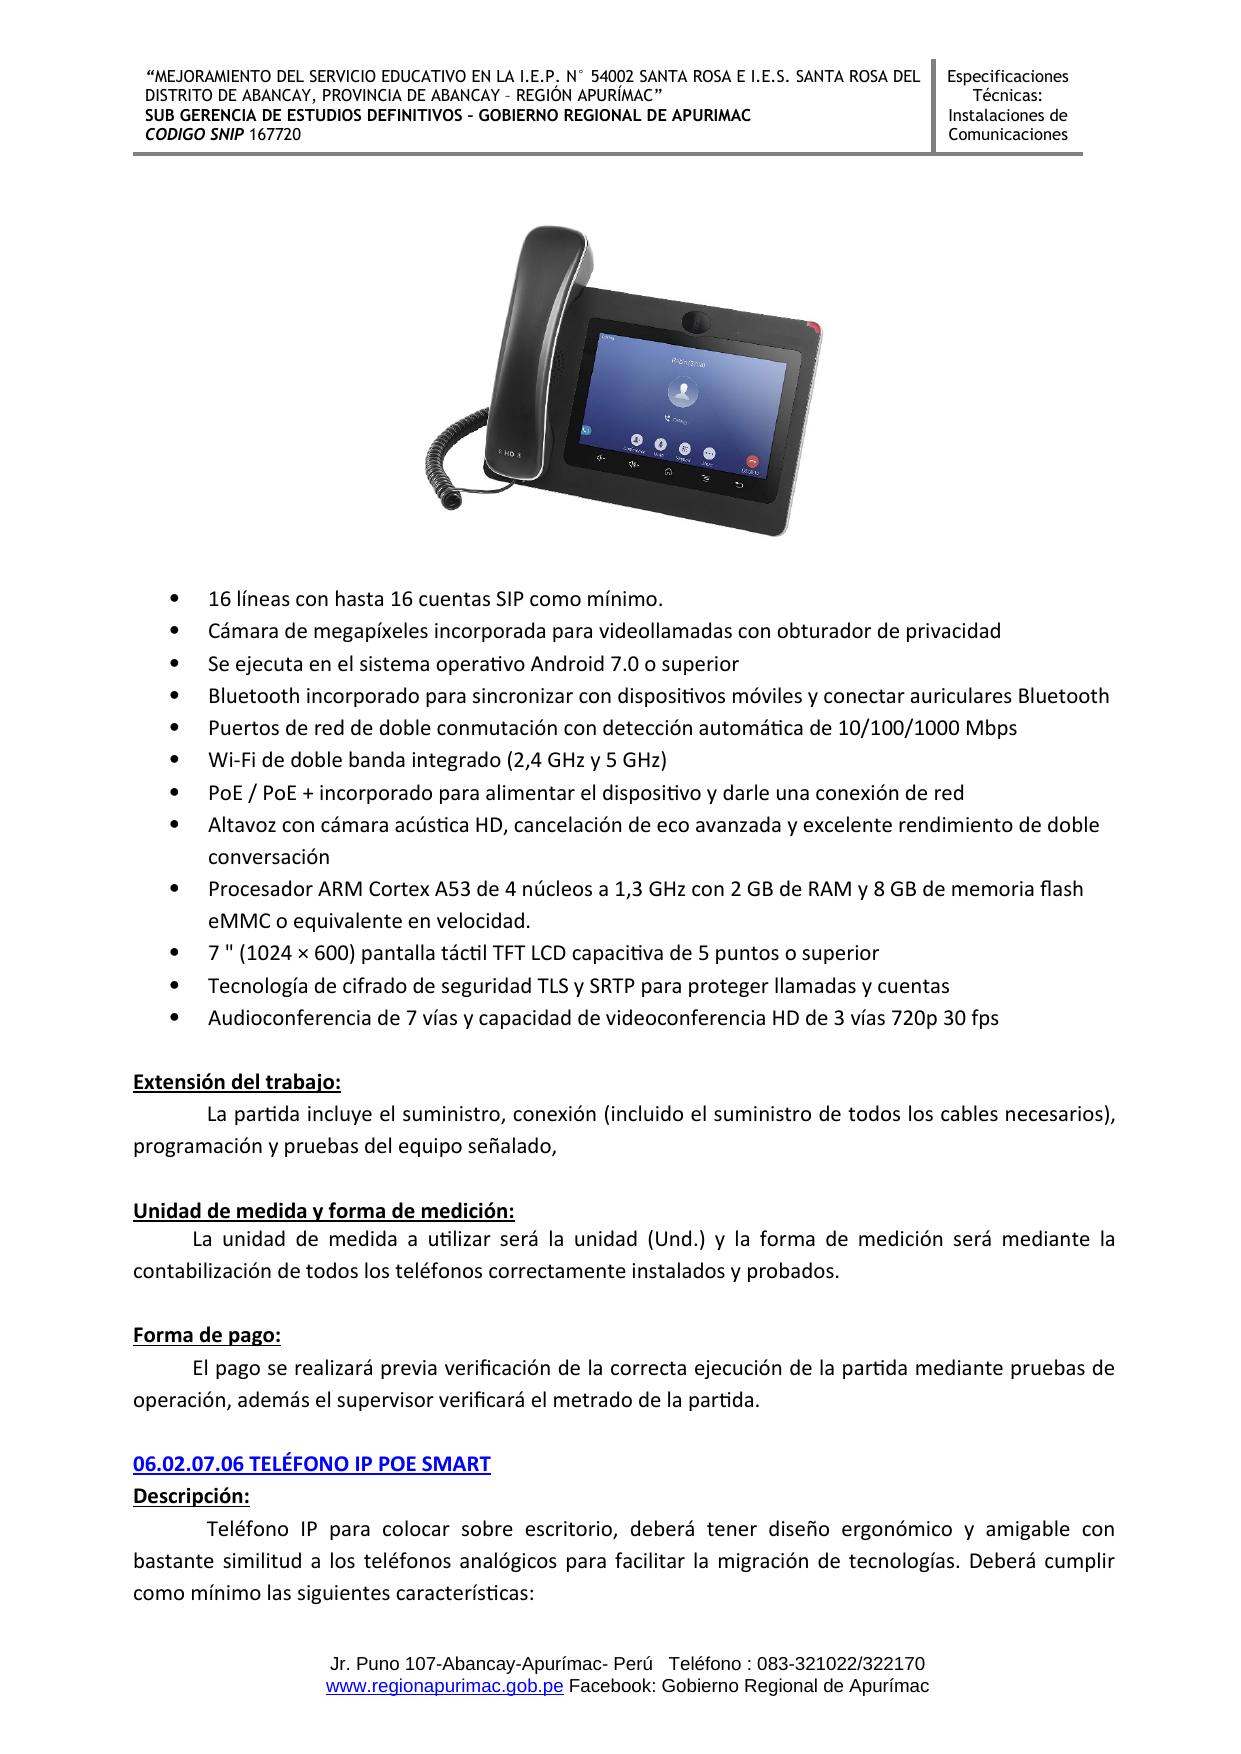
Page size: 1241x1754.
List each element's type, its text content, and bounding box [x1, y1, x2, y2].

text Extensión del trabajo: [133, 1067, 1117, 1095]
list 06.02.07.06 TELÉFONO IP POE SMART [133, 1449, 1117, 1477]
list La unidad de medida a utilizar será la unidad (Und.) y la forma de medición será mediante la contabilización de todos los teléfonos correctamente instalados y probados. [133, 1224, 1117, 1284]
list Tecnología de cifrado de seguridad TLS y SRTP para proteger llamadas y cuentas [170, 971, 1122, 999]
list Altavoz con cámara acústica HD, cancelación de eco avanzada y excelente rendimiento de doble conversación [170, 810, 1122, 870]
list Se ejecuta en el sistema operativo Android 7.0 o superior [170, 649, 1122, 677]
list PoE / PoE + incorporado para alimentar el dispositivo y darle una conexión de red [170, 778, 1122, 806]
list Procesador ARM Cortex A53 de 4 núcleos a 1,3 GHz con 2 GB de RAM y 8 GB de memoria flash eMMC o equivalente en velocidad. [170, 874, 1122, 934]
list Bluetooth incorporado para sincronizar con dispositivos móviles y conectar auriculares Bluetooth [170, 681, 1122, 709]
list El pago se realizará previa verificación de la correcta ejecución de la partida mediante pruebas de operación, además el supervisor verificará el metrado de la partida. [133, 1353, 1117, 1413]
text Descripción: [133, 1482, 1117, 1509]
list Audioconferencia de 7 vías y capacidad de videoconferencia HD de 3 vías 720p 30 fps [170, 1003, 1122, 1031]
list Forma de pago: [133, 1321, 1117, 1349]
list Wi-Fi de doble banda integrado (2,4 GHz y 5 GHz) [170, 745, 1122, 773]
list 7 " (1024 × 600) pantalla táctil TFT LCD capacitiva de 5 puntos o superior [170, 938, 1122, 967]
picture [423, 224, 827, 549]
text Unidad de medida y forma de medición: [133, 1196, 1122, 1224]
text La partida incluye el suministro, conexión (incluido el suministro de todos los cables necesarios), programación y pruebas del equipo señalado, [133, 1099, 1117, 1160]
text Teléfono IP para colocar sobre escritorio, deberá tener diseño ergonómico y amigable con bastante similitud a los teléfonos analógicos para facilitar la migración de tecnologías. Deberá cumplir como mínimo las siguientes características: [133, 1514, 1117, 1606]
list Puertos de red de doble conmutación con detección automática de 10/100/1000 Mbps [170, 713, 1122, 741]
list Cámara de megapíxeles incorporada para videollamadas con obturador de privacidad [170, 617, 1122, 645]
list 16 líneas con hasta 16 cuentas SIP como mínimo. [170, 584, 1122, 612]
